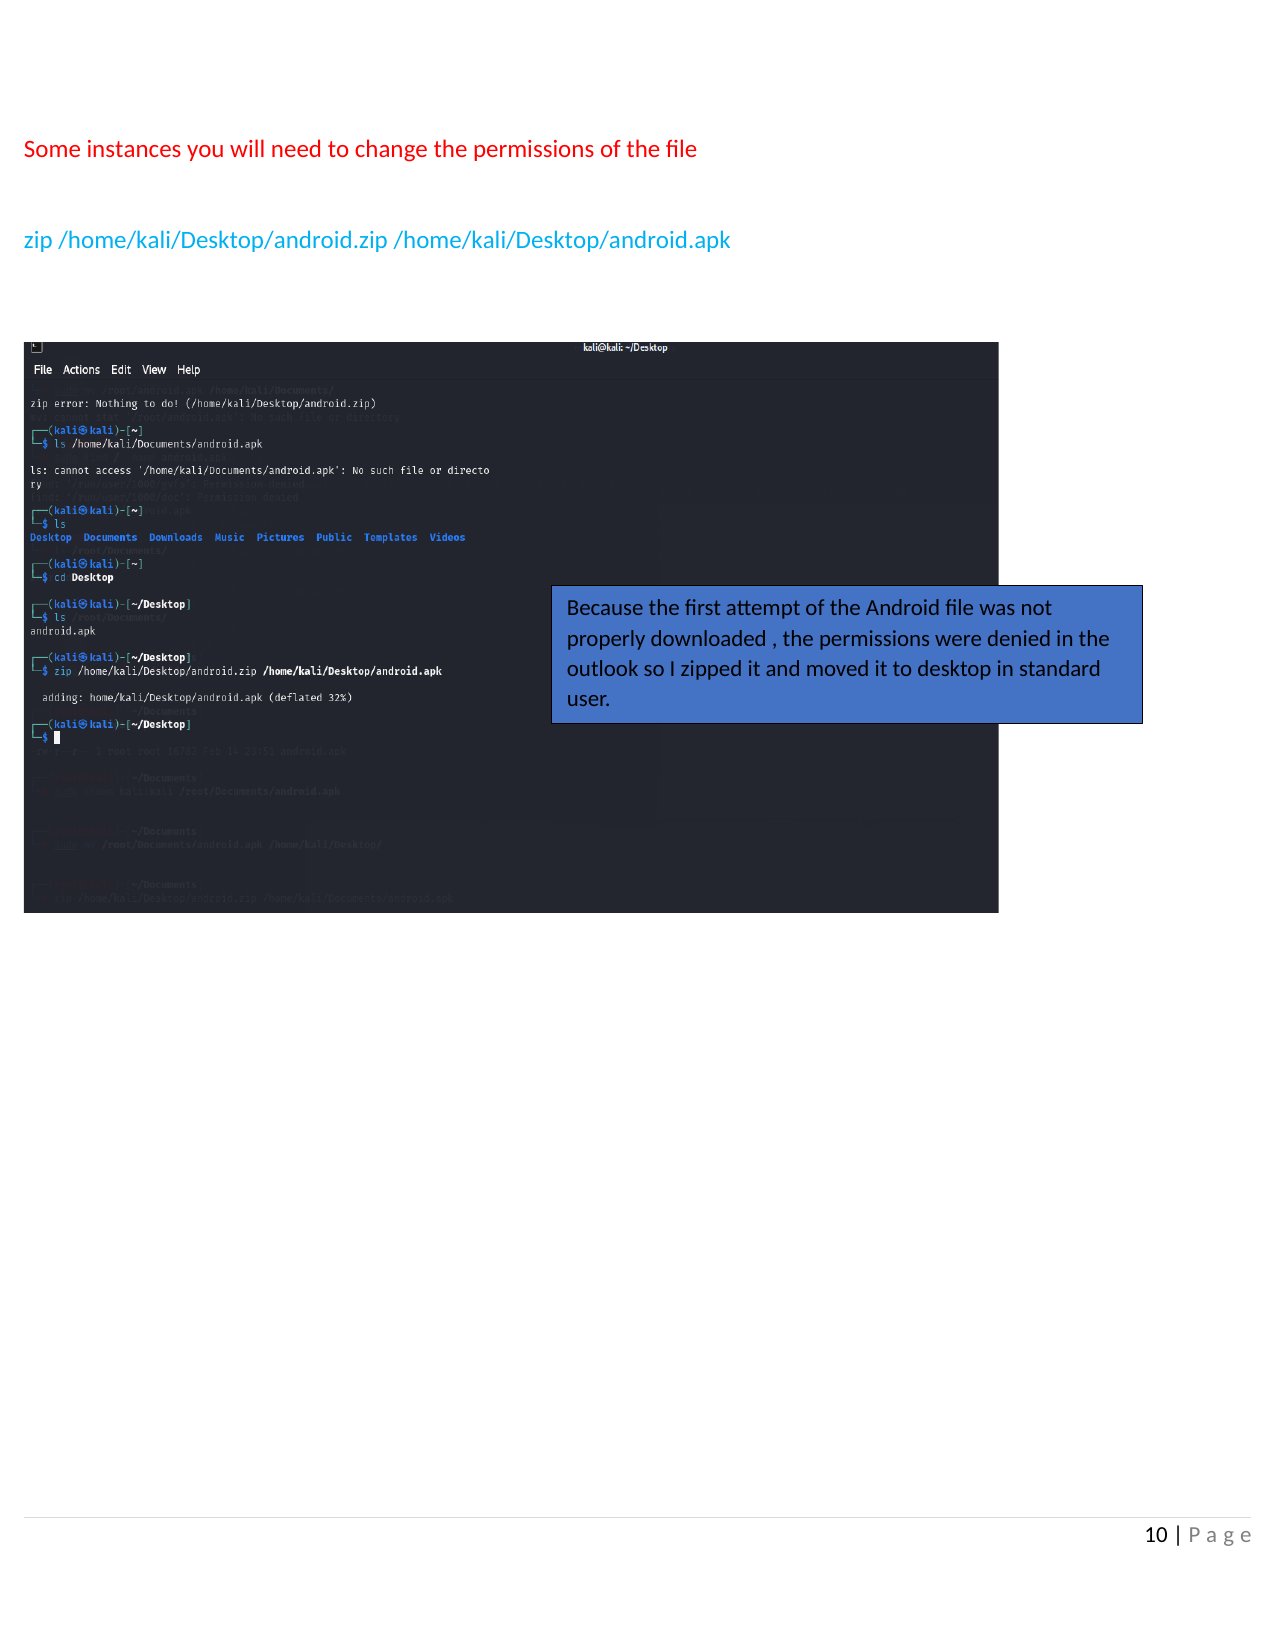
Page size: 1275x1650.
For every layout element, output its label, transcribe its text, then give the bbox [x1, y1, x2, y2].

picture [23, 342, 999, 913]
text zip /home/kali/Desktop/android.zip /home/kali/Desktop/android.apk [24, 224, 1251, 255]
text Some instances you will need to change the permissions of the file [24, 133, 1251, 163]
